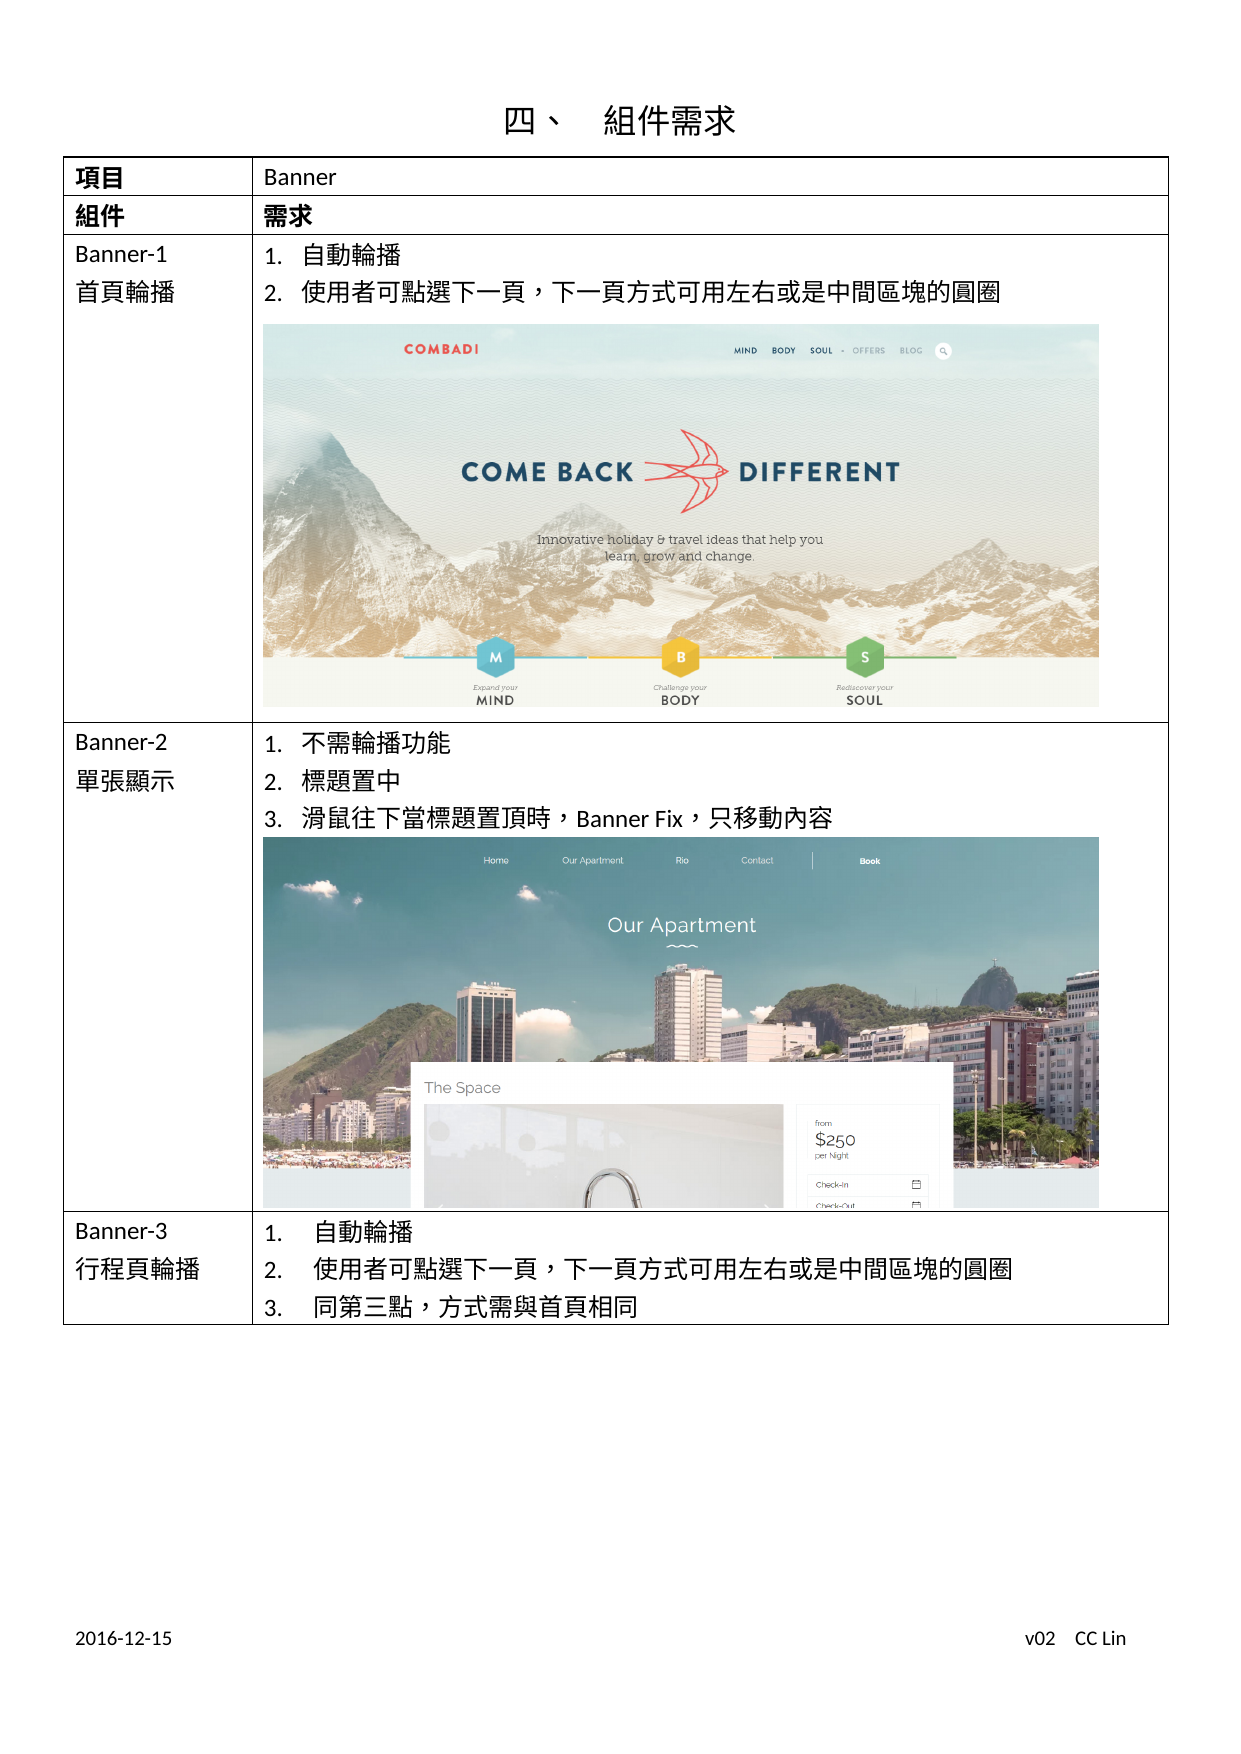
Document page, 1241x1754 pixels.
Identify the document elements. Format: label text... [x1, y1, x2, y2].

table_cell 不需輪播功能 標題置中 滑鼠往下當標題置頂時，Banner Fix，只移動內容 [253, 723, 1168, 1211]
table_cell Banner-3 行程頁輪播 [64, 1212, 252, 1324]
table_header Banner [253, 158, 1168, 195]
table_cell 自動輪播 使用者可點選下一頁，下一頁方式可用左右或是中間區塊的圓圈 同第三點，方式需與首頁相同 [253, 1212, 1168, 1324]
list 組件需求 [75, 81, 1165, 156]
table_header 項目 [64, 158, 252, 195]
table_cell 需求 [253, 196, 1168, 233]
picture [263, 837, 1099, 1208]
table_cell 組件 [64, 196, 252, 233]
table_cell Banner-2 單張顯示 [64, 723, 252, 1211]
table_cell 自動輪播 使用者可點選下一頁，下一頁方式可用左右或是中間區塊的圓圈 [253, 235, 1168, 722]
picture [263, 324, 1099, 707]
table_cell Banner-1 首頁輪播 [64, 235, 252, 722]
